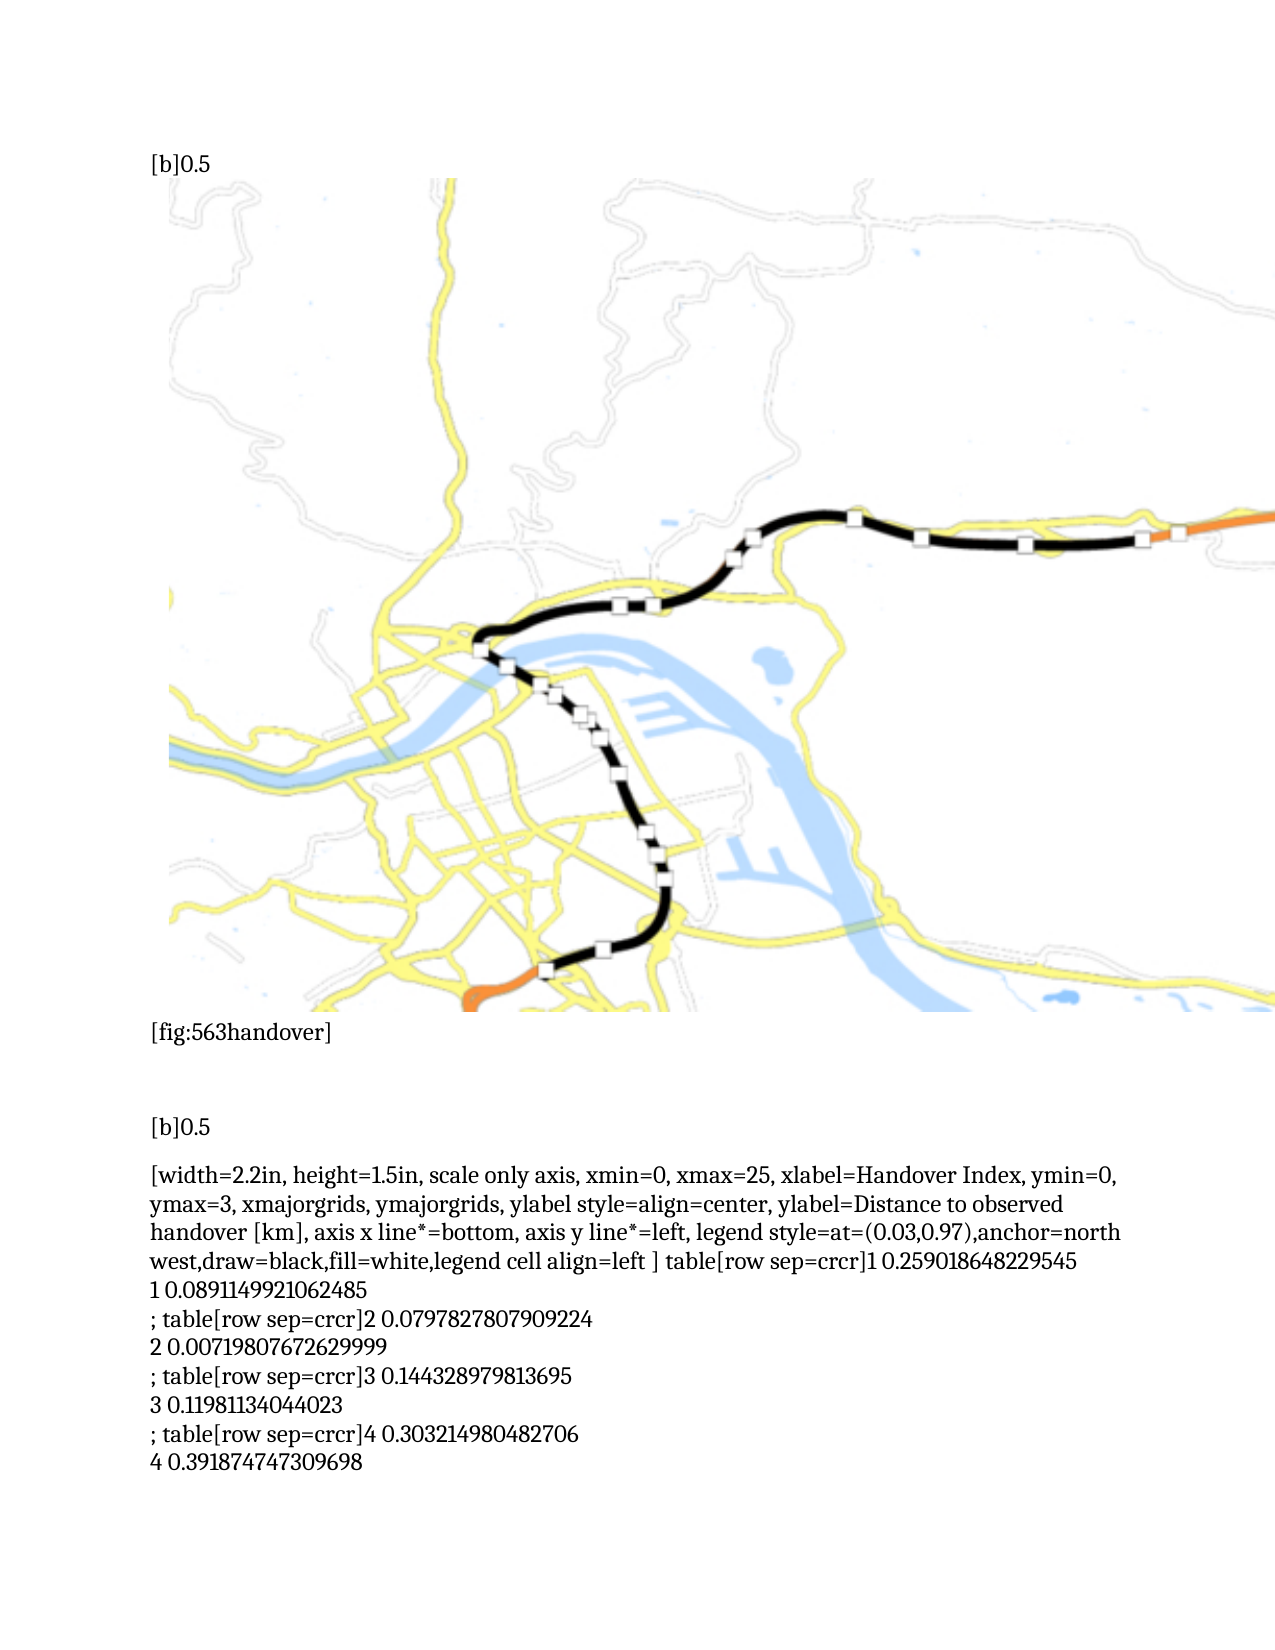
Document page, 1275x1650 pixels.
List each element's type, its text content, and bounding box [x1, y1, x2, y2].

picture [168, 178, 1275, 1012]
text [b]0.5 [150, 1113, 1125, 1142]
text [150, 1161, 1125, 1477]
